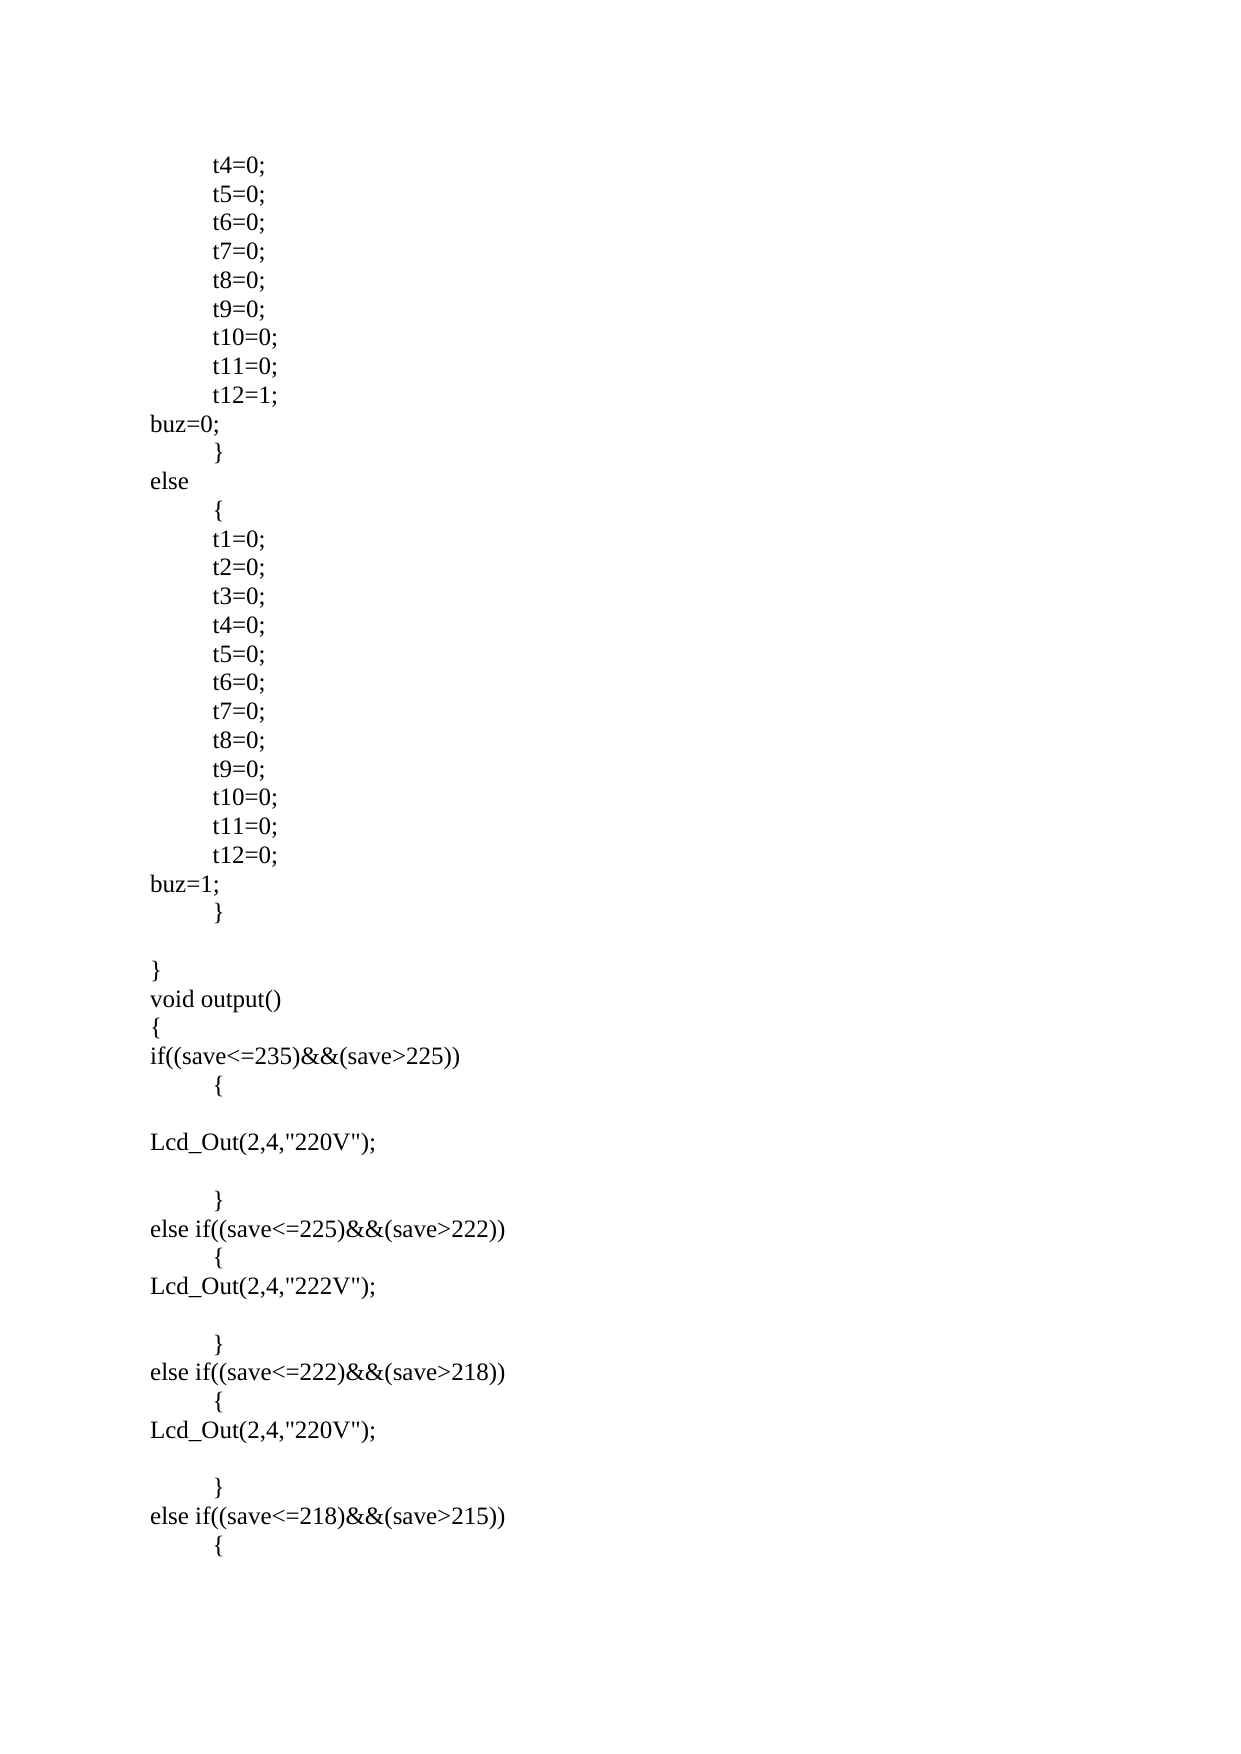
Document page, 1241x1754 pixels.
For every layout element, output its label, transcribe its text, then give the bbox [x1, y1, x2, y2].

text t5=0; [150, 179, 1090, 207]
text t9=0; [150, 294, 1090, 322]
text { [150, 495, 1090, 524]
text else if((save<=218)&&(save>215)) [150, 1501, 1090, 1530]
text } [150, 1185, 1090, 1214]
text } [150, 437, 1090, 466]
text t1=0; [150, 524, 1090, 552]
text Lcd_Out(2,4,"220V"); [150, 1127, 1090, 1156]
text t10=0; [150, 782, 1090, 811]
text else if((save<=225)&&(save>222)) [150, 1214, 1090, 1242]
text { [150, 1530, 1090, 1559]
text buz=1; [150, 869, 1090, 897]
text } [150, 955, 1090, 984]
text t11=0; [150, 351, 1090, 380]
text buz=0; [150, 409, 1090, 437]
text t12=1; [150, 380, 1090, 409]
text t4=0; [150, 150, 1090, 179]
text t2=0; [150, 552, 1090, 581]
text t12=0; [150, 840, 1090, 869]
text else [150, 466, 1090, 495]
text t3=0; [150, 581, 1090, 610]
text t9=0; [150, 754, 1090, 782]
text t10=0; [150, 322, 1090, 351]
text t6=0; [150, 667, 1090, 696]
text t5=0; [150, 639, 1090, 667]
text t7=0; [150, 236, 1090, 265]
text if((save<=235)&&(save>225)) [150, 1041, 1090, 1070]
text void output() [150, 984, 1090, 1012]
text { [150, 1070, 1090, 1099]
text t8=0; [150, 265, 1090, 294]
text t4=0; [150, 610, 1090, 639]
text t7=0; [150, 696, 1090, 725]
text { [150, 1242, 1090, 1271]
text Lcd_Out(2,4,"220V"); [150, 1415, 1090, 1444]
text } [150, 1472, 1090, 1501]
text { [150, 1386, 1090, 1415]
text else if((save<=222)&&(save>218)) [150, 1357, 1090, 1386]
text t6=0; [150, 207, 1090, 236]
text t8=0; [150, 725, 1090, 754]
text { [150, 1012, 1090, 1041]
text } [150, 1329, 1090, 1357]
text Lcd_Out(2,4,"222V"); [150, 1271, 1090, 1300]
text } [150, 897, 1090, 926]
text t11=0; [150, 811, 1090, 840]
